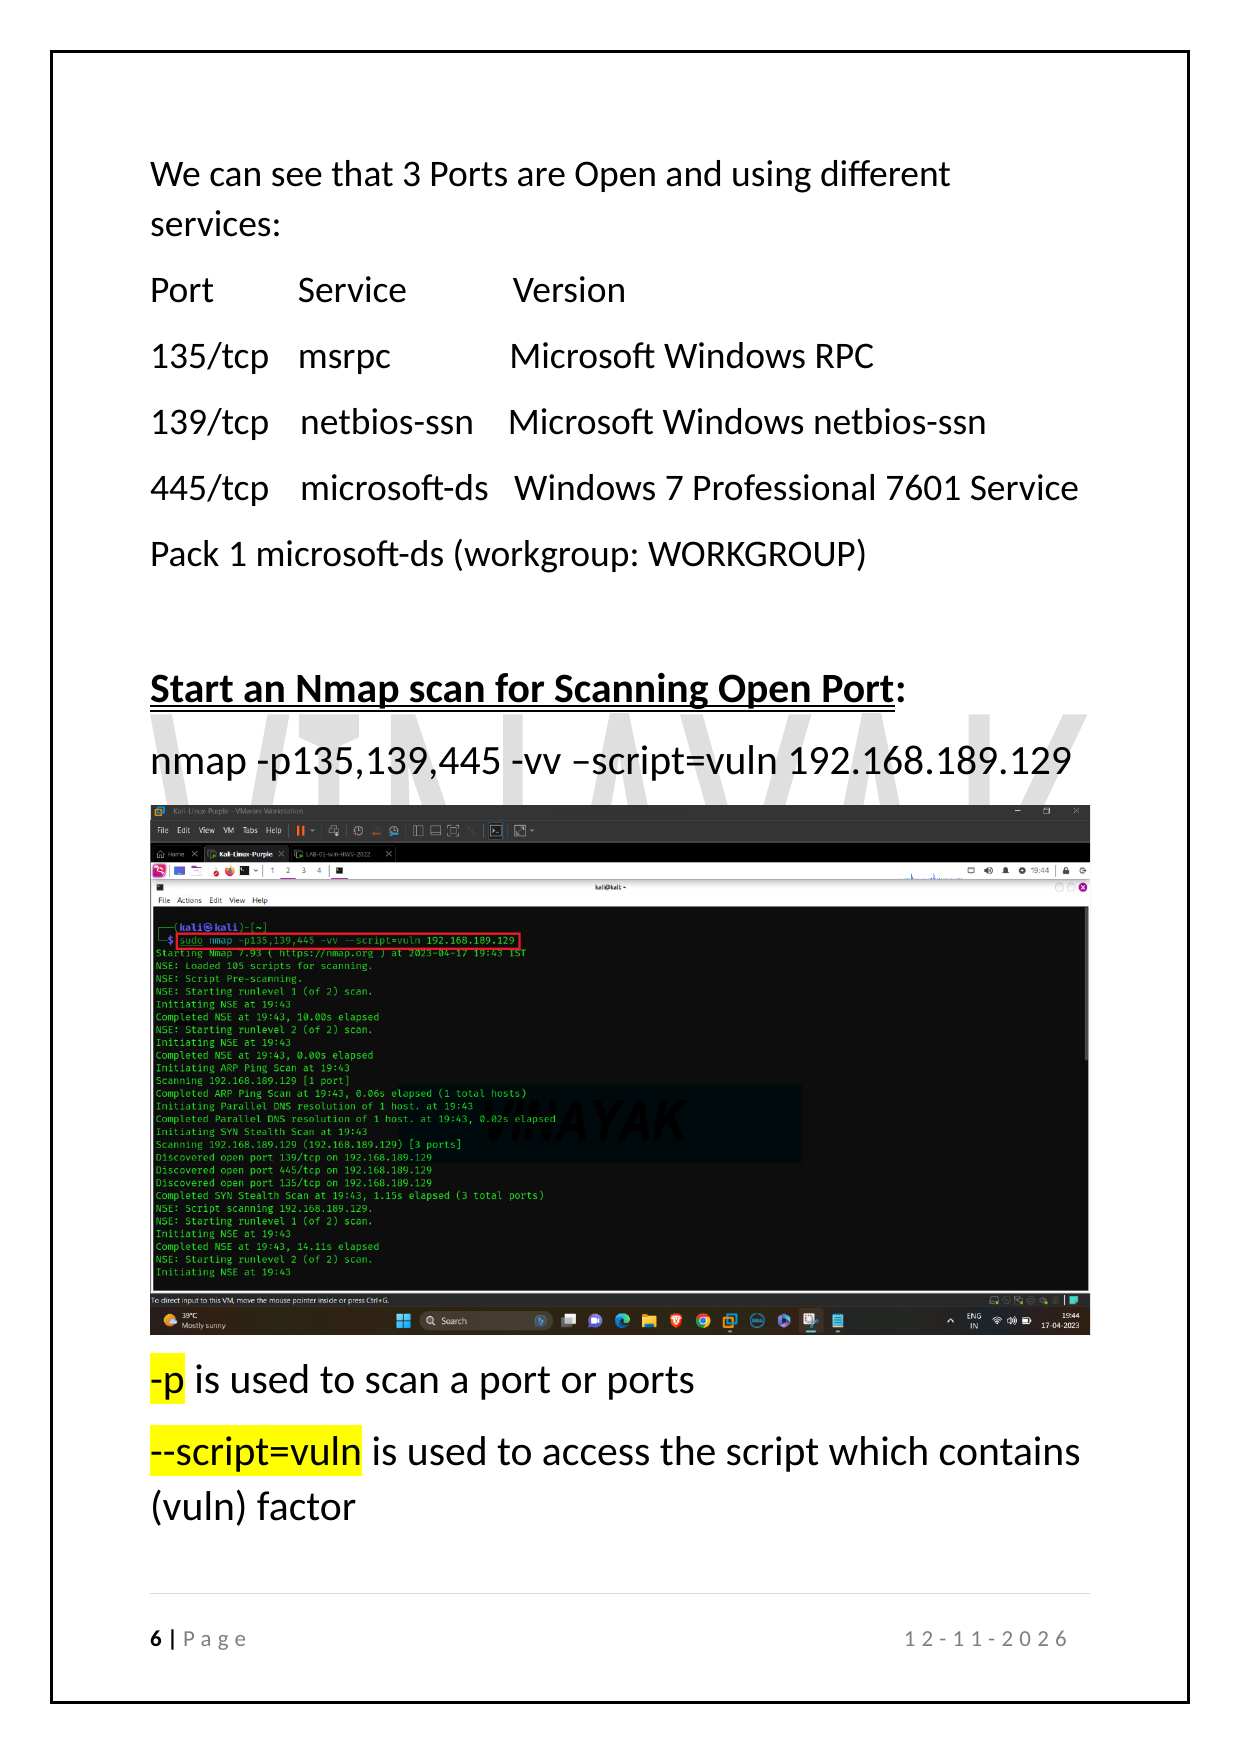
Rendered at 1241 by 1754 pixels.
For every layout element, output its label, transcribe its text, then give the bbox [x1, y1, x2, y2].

text nmap -p135,139,445 -vv –script=vuln 192.168.189.129 [150, 734, 1090, 785]
text Start an Nmap scan for Scanning Open Port: [150, 662, 1090, 713]
text Port Service Version [150, 266, 1090, 311]
text -p is used to scan a port or ports [185, 1353, 1090, 1404]
text Pack 1 microsoft-ds (workgroup: WORKGROUP) [150, 530, 1090, 576]
text 445/tcp microsoft-ds Windows 7 Professional 7601 Service [150, 464, 1090, 510]
picture [150, 805, 1091, 1335]
text 135/tcp msrpc Microsoft Windows RPC [150, 332, 1090, 378]
text --script=vuln is used to access the script which contains (vuln) factor [150, 1425, 1090, 1531]
text We can see that 3 Ports are Open and using different services: [150, 150, 1090, 245]
text 139/tcp netbios-ssn Microsoft Windows netbios-ssn [150, 398, 1090, 444]
